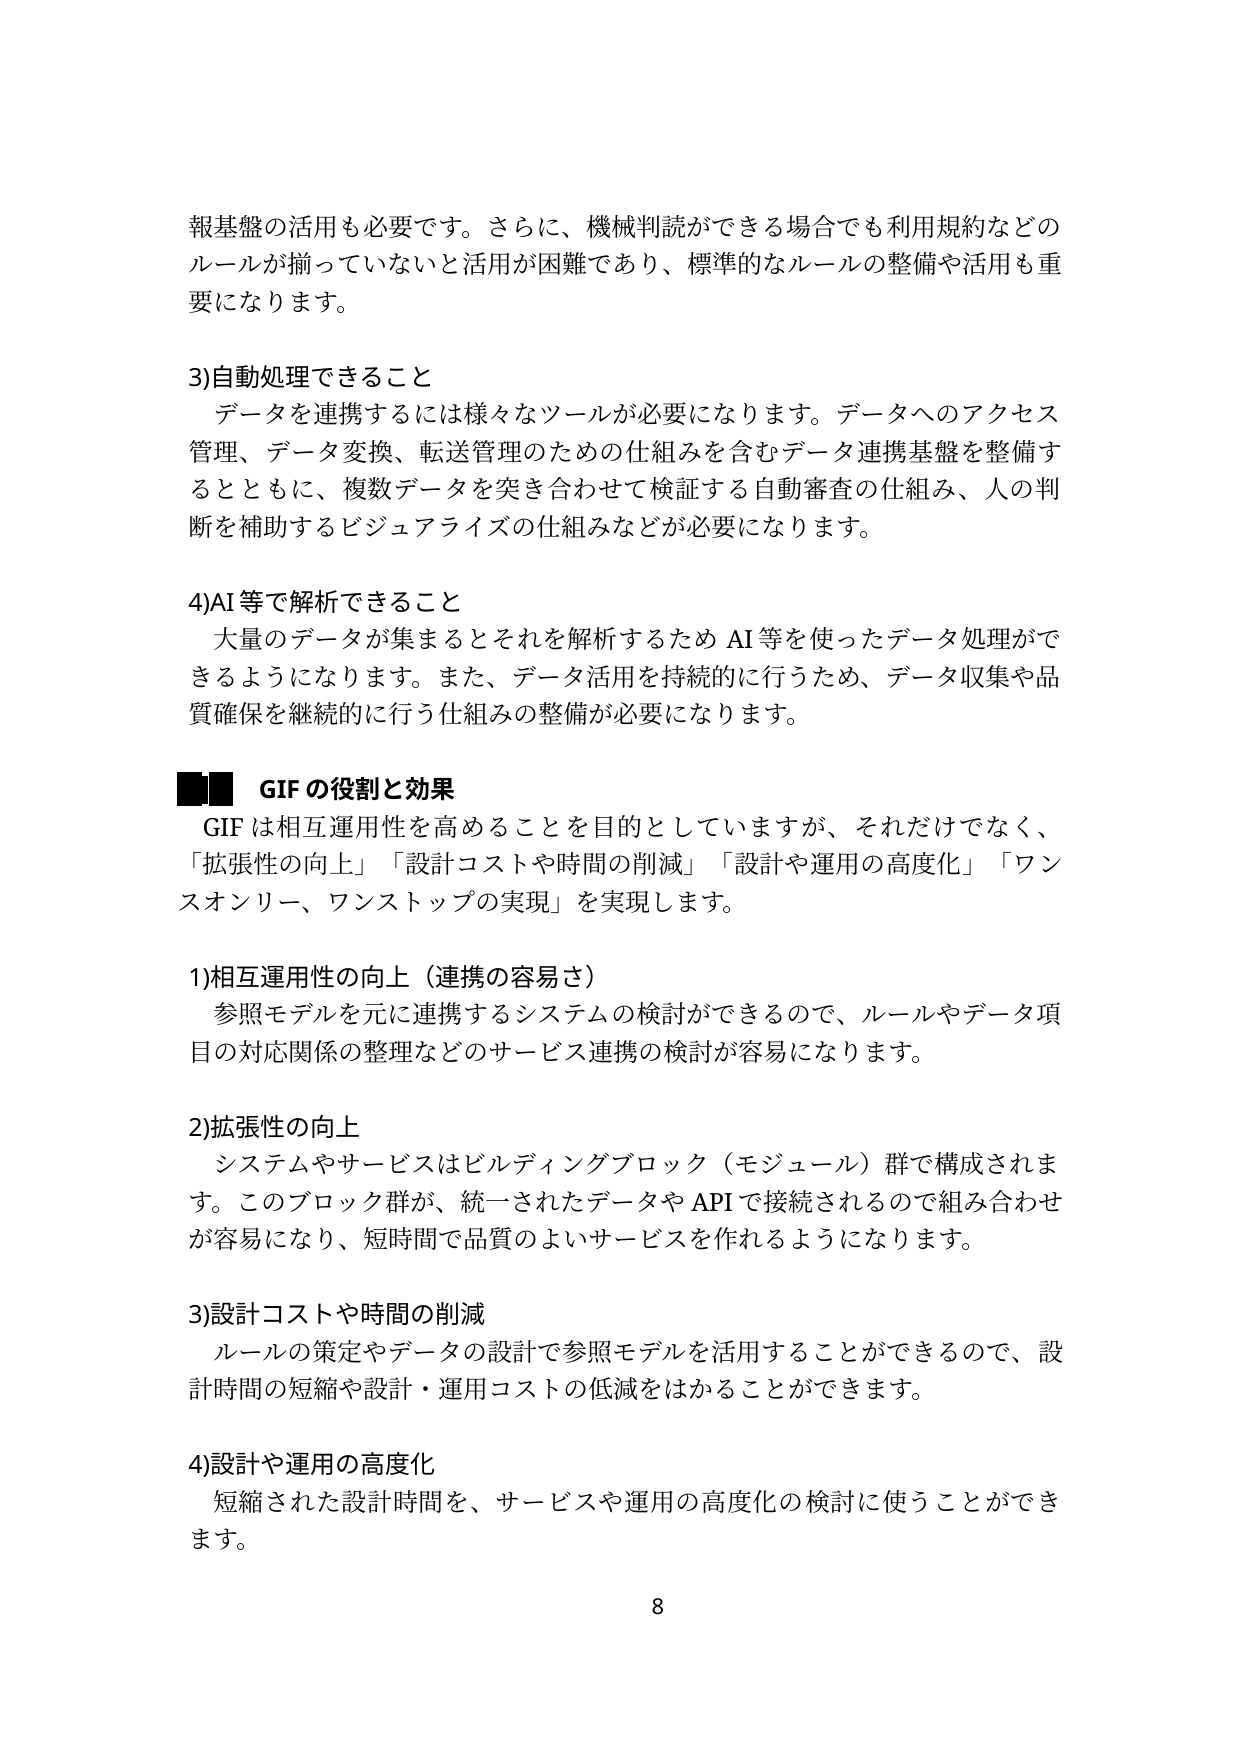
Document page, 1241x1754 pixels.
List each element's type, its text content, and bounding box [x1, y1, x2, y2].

subtitle 自動処理できること [188, 357, 1063, 394]
text ルールの策定やデータの設計で参照モデルを活用することができるので、設計時間の短縮や設計・運用コストの低減をはかることができます。 [188, 1332, 1063, 1407]
text 短縮された設計時間を、サービスや運用の高度化の検討に使うことができます。 [188, 1482, 1063, 1557]
subtitle 相互運用性の向上（連携の容易さ） [188, 957, 1063, 994]
text GIFは相互運用性を高めることを目的としていますが、それだけでなく、「拡張性の向上」「設計コストや時間の削減」「設計や運用の高度化」「ワンスオンリー、ワンストップの実現」を実現します。 [177, 807, 1063, 919]
subtitle 設計コストや時間の削減 [188, 1294, 1063, 1332]
text データを連携するには様々なツールが必要になります。データへのアクセス管理、データ変換、転送管理のための仕組みを含むデータ連携基盤を整備するとともに、複数データを突き合わせて検証する自動審査の仕組み、人の判断を補助するビジュアライズの仕組みなどが必要になります。 [188, 394, 1063, 544]
text 参照モデルを元に連携するシステムの検討ができるので、ルールやデータ項目の対応関係の整理などのサービス連携の検討が容易になります。 [188, 994, 1063, 1069]
subtitle 設計や運用の高度化 [188, 1444, 1063, 1482]
text システムやサービスはビルディングブロック（モジュール）群で構成されます。このブロック群が、統一されたデータやAPIで接続されるので組み合わせが容易になり、短時間で品質のよいサービスを作れるようになります。 [188, 1144, 1063, 1257]
subtitle GIFの役割と効果 [177, 769, 1063, 807]
subtitle AI等で解析できること [188, 582, 1063, 619]
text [188, 207, 1063, 319]
subtitle 拡張性の向上 [188, 1107, 1063, 1144]
text 大量のデータが集まるとそれを解析するためAI等を使ったデータ処理ができるようになります。また、データ活用を持続的に行うため、データ収集や品質確保を継続的に行う仕組みの整備が必要になります。 [188, 619, 1063, 732]
